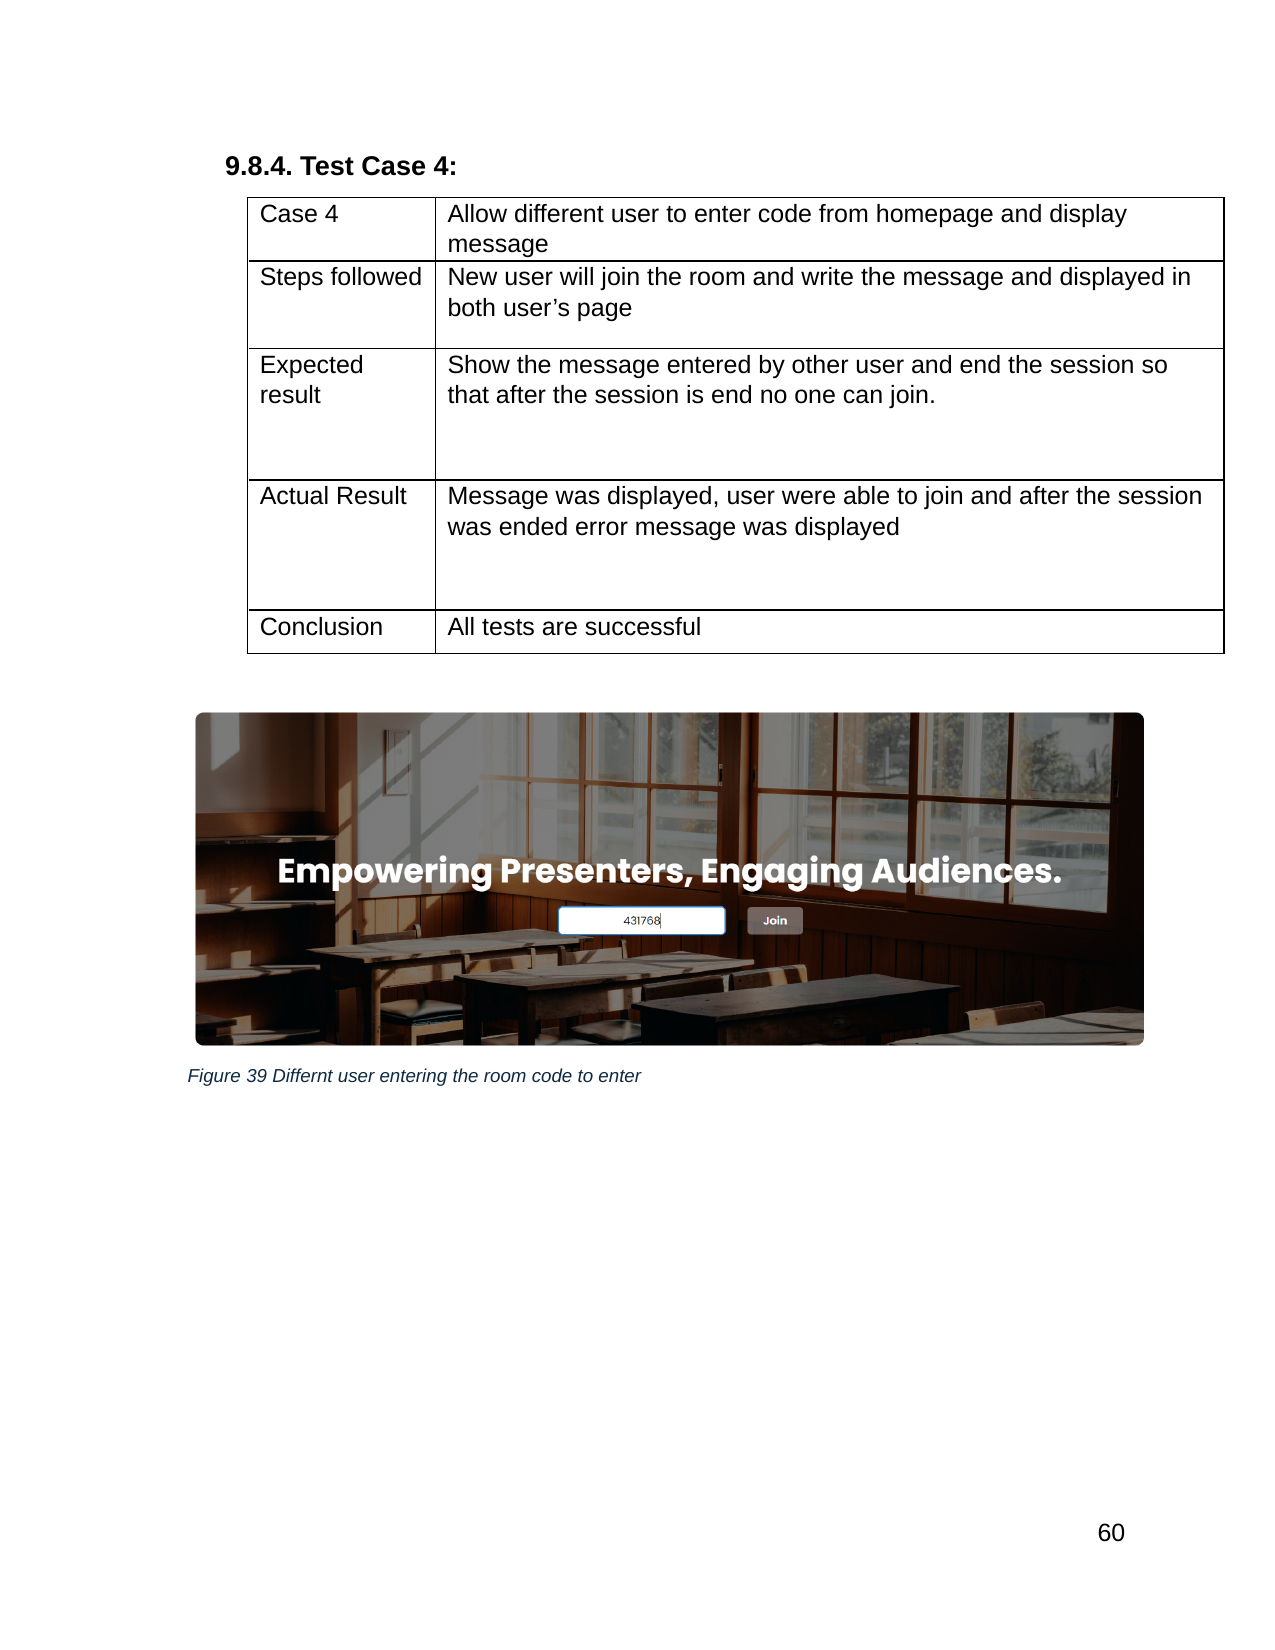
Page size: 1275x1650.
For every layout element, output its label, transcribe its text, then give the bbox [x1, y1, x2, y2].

table_header Allow different user to enter code from homepage and display message [436, 198, 1223, 260]
picture [187, 697, 1163, 1051]
table_cell Actual Result [248, 480, 435, 609]
table_header Case 4 [248, 198, 435, 260]
table_cell Show the message entered by other user and end the session so that after the session is end no one can join. [436, 349, 1223, 479]
table_cell New user will join the room and write the message and displayed in both user’s page [436, 262, 1223, 347]
table_cell Message was displayed, user were able to join and after the session was ended error message was displayed [436, 481, 1223, 609]
table_cell All tests are successful [436, 611, 1223, 653]
text Figure 39 Differnt user entering the room code to enter [150, 1065, 1125, 1087]
table_cell Steps followed [248, 261, 435, 347]
subtitle Test Case 4: [225, 150, 1125, 181]
table_cell Conclusion [248, 610, 435, 653]
table_cell Expected result [248, 349, 435, 479]
